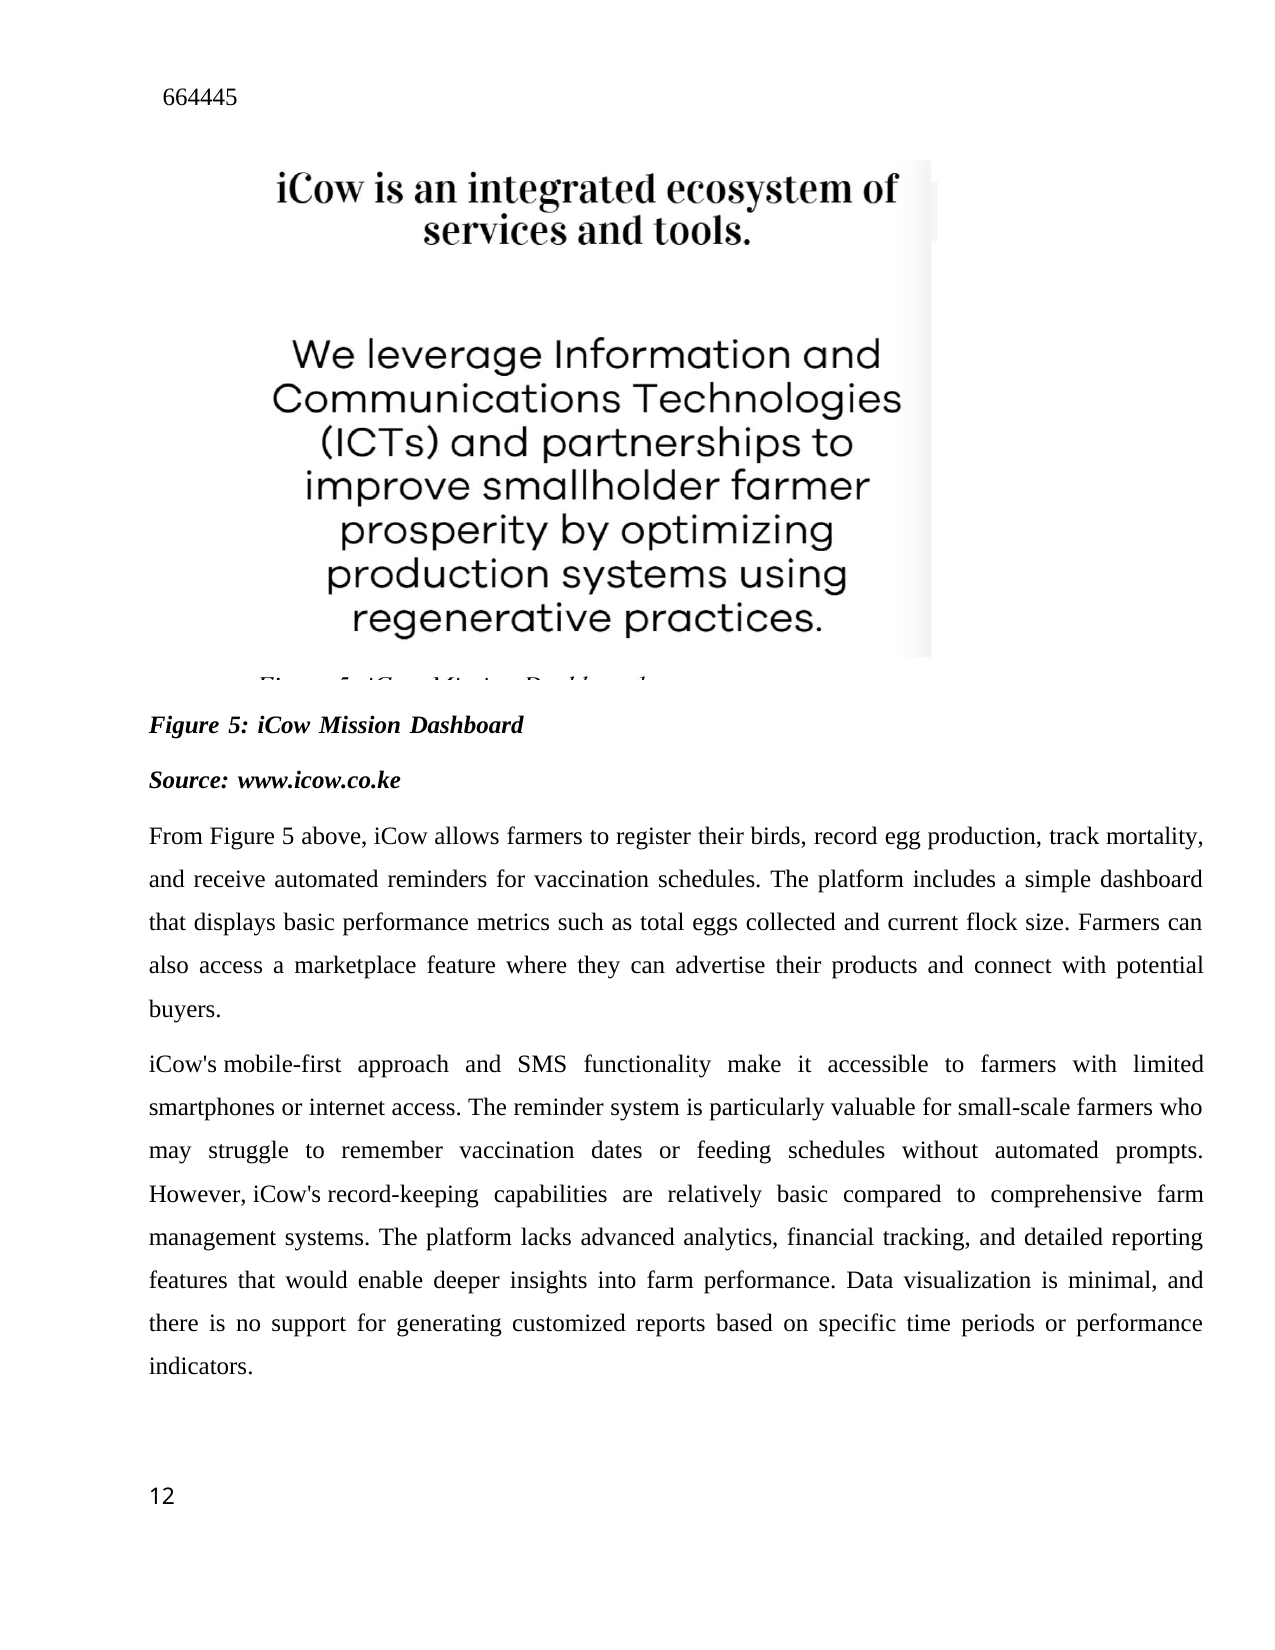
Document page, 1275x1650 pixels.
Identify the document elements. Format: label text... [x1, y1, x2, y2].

text From Figure 5 above, iCow allows farmers to register their birds, record egg production, track mortality, and receive automated reminders for vaccination schedules. The platform includes a simple dashboard that displays basic performance metrics such as total eggs collected and current flock size. Farmers can also access a marketplace feature where they can advertise their products and connect with potential buyers. [148, 821, 1205, 1022]
text Source: www.icow.co.ke [148, 766, 1205, 794]
text iCow's mobile-first approach and SMS functionality make it accessible to farmers with limited smartphones or internet access. The reminder system is particularly valuable for small-scale farmers who may struggle to remember vaccination dates or feeding schedules without automated prompts. However, iCow's record-keeping capabilities are relatively basic compared to comprehensive farm management systems. The platform lacks advanced analytics, financial tracking, and detailed reporting features that would enable deeper insights into farm performance. Data visualization is minimal, and there is no support for generating customized reports based on specific time periods or performance indicators. [148, 1049, 1205, 1380]
text Figure 5: iCow Mission Dashboard [148, 710, 1205, 739]
picture [148, 150, 1073, 680]
